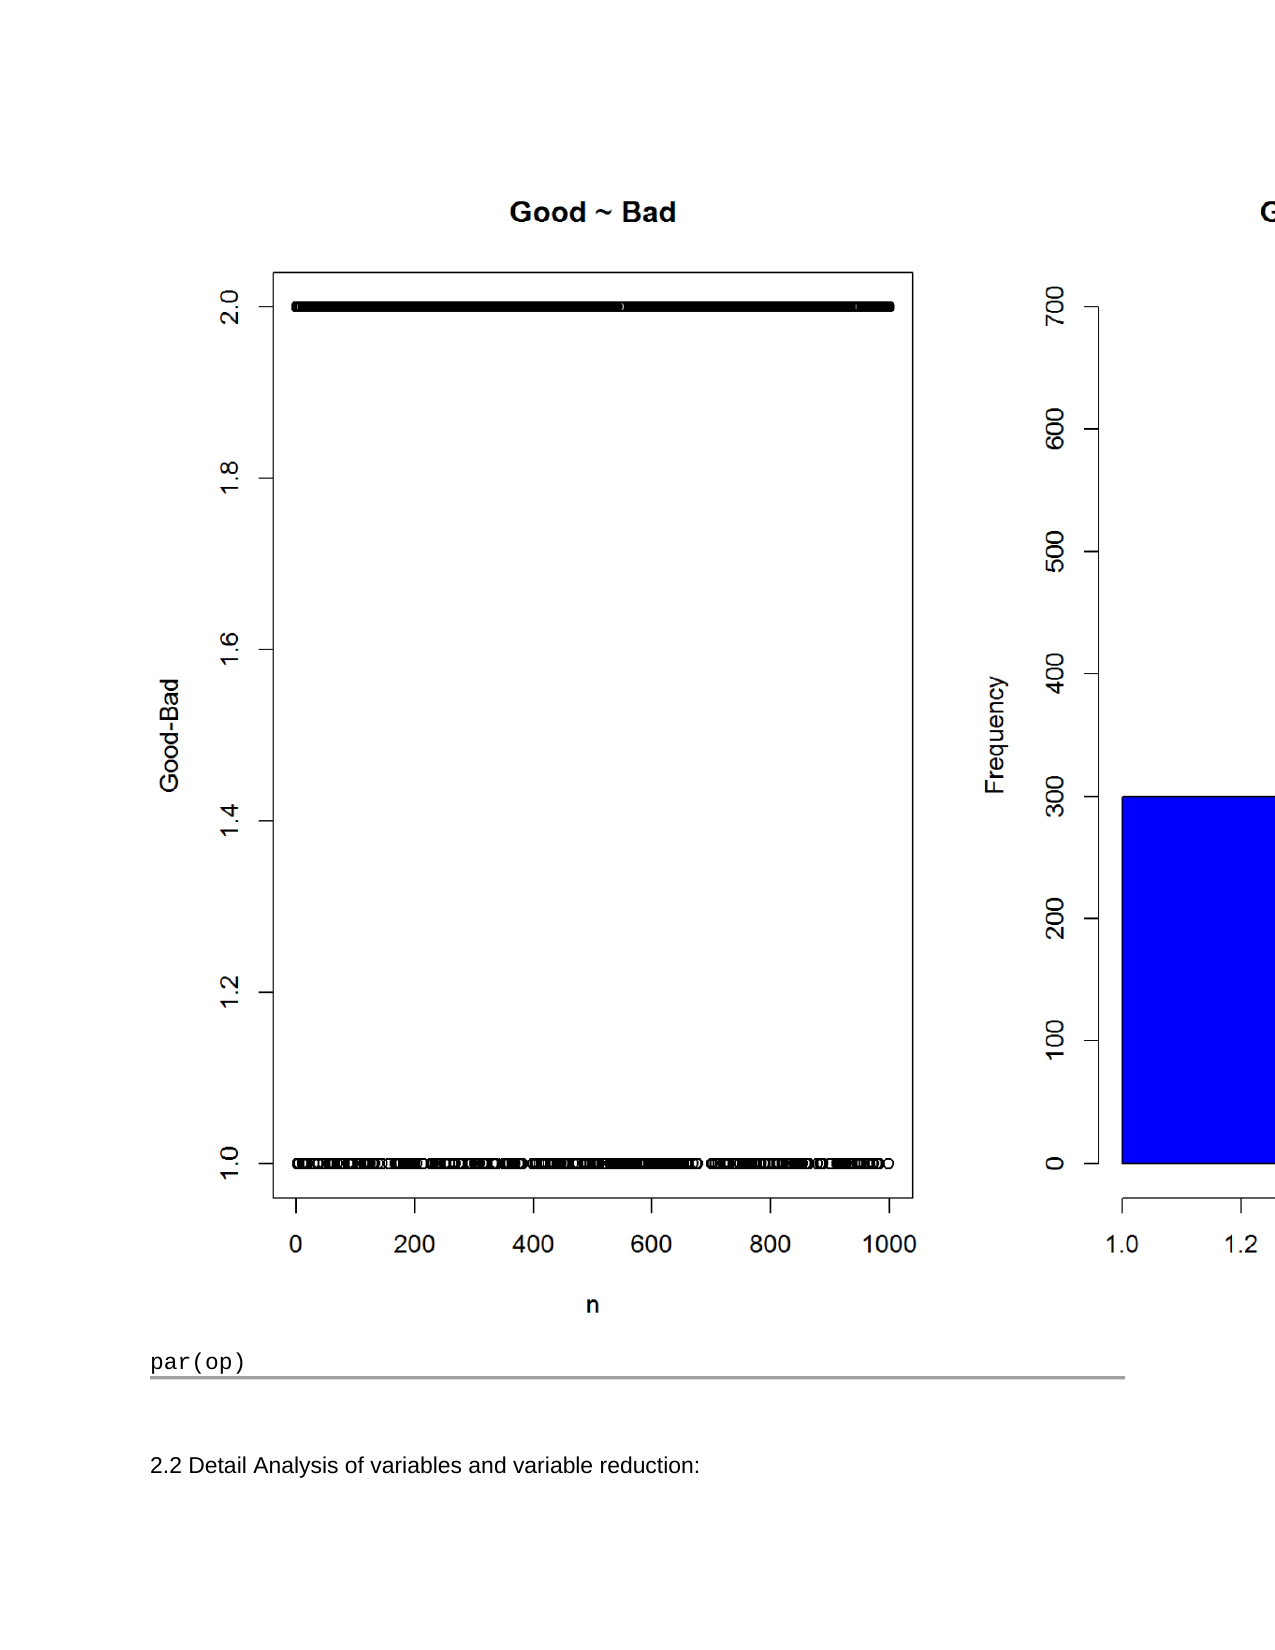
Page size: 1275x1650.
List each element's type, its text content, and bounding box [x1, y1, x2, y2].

text 2.2 Detail Analysis of variables and variable reduction: [150, 1452, 1125, 1479]
picture [150, 150, 1275, 1351]
text par(op) [150, 1351, 1125, 1376]
